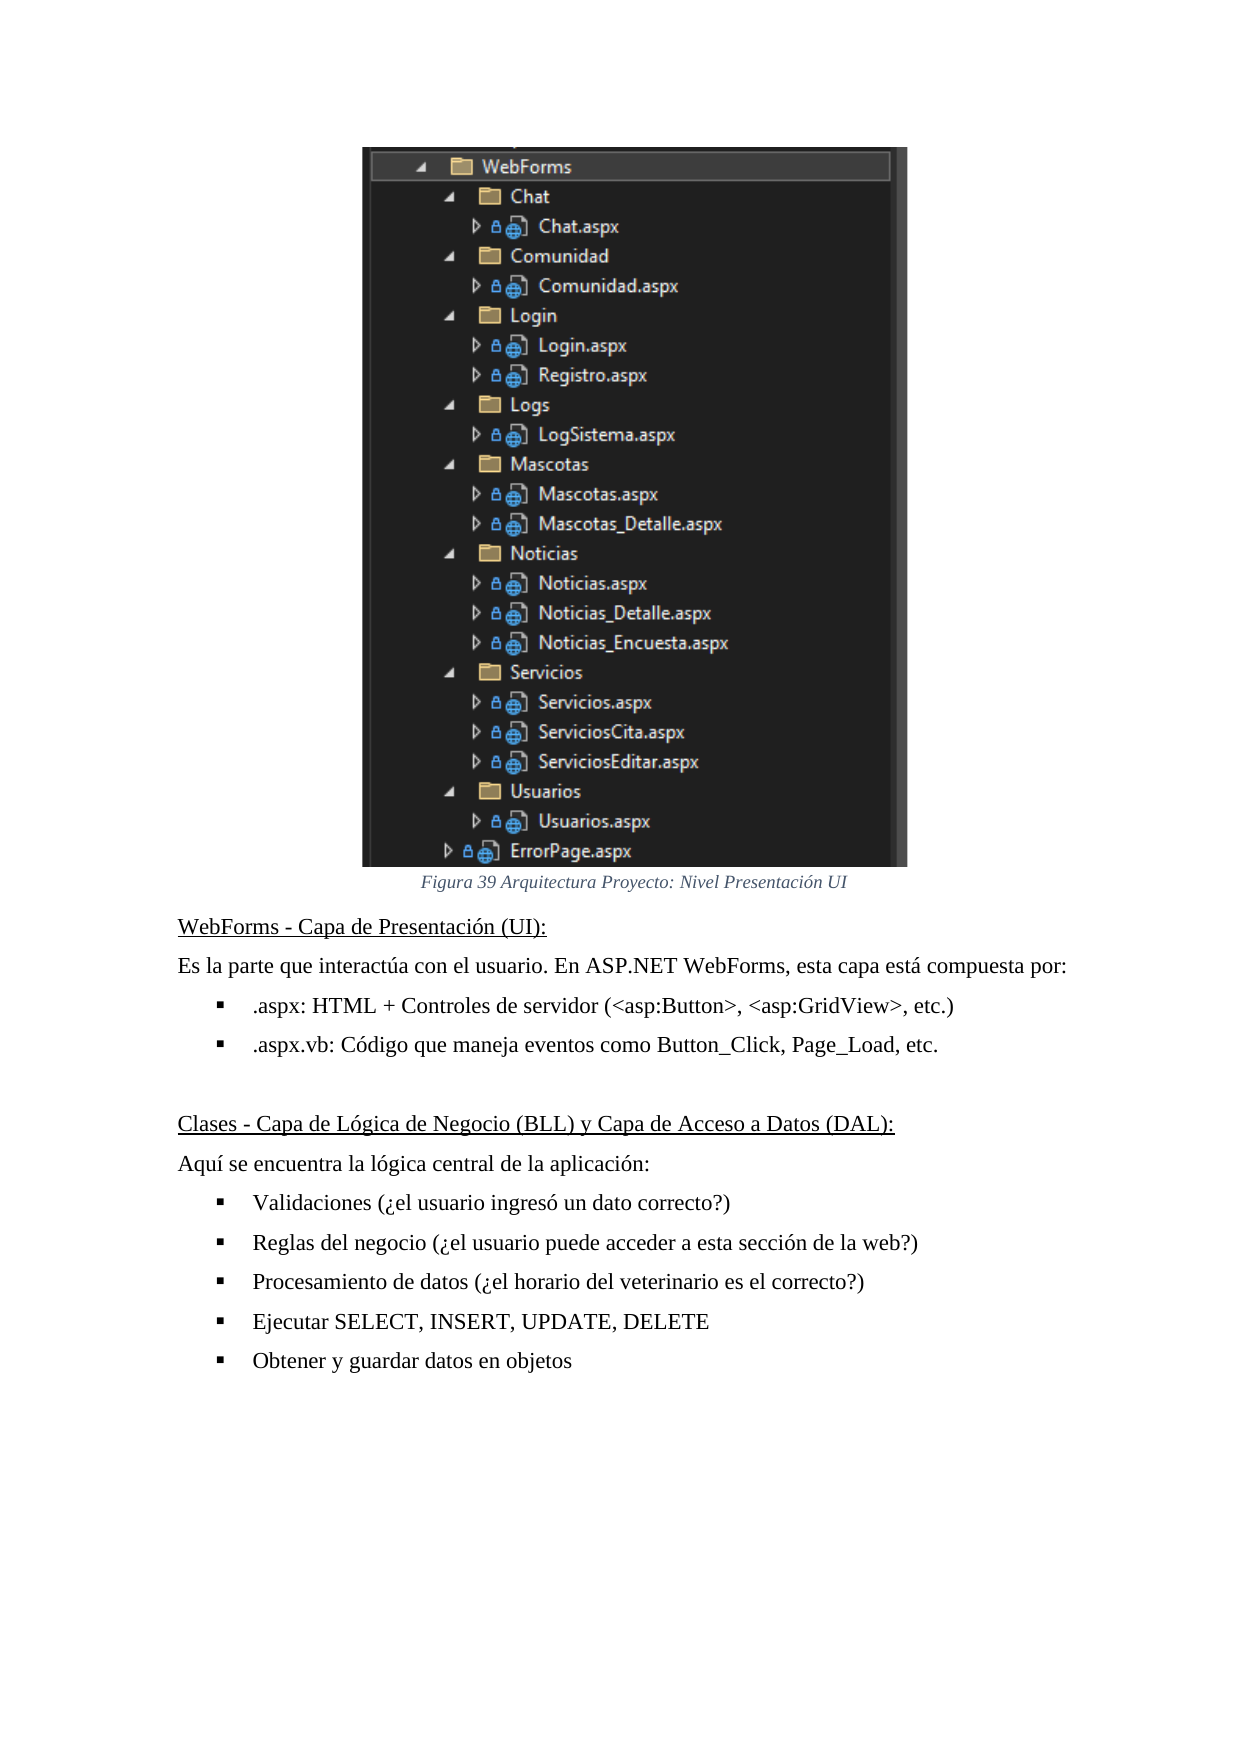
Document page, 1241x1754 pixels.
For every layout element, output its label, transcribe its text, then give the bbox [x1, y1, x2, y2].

list Obtener y guardar datos en objetos [215, 1347, 1092, 1374]
text Aquí se encuentra la lógica central de la aplicación: [177, 1150, 1092, 1176]
text Clases - Capa de Lógica de Negocio (BLL) y Capa de Acceso a Datos (DAL): [177, 1110, 1092, 1137]
list .aspx: HTML + Controles de servidor (<asp:Button>, <asp:GridView>, etc.) [215, 992, 1092, 1018]
list .aspx.vb: Código que maneja eventos como Button_Click, Page_Load, etc. [215, 1031, 1092, 1058]
picture [362, 147, 908, 867]
list Validaciones (¿el usuario ingresó un dato correcto?) [215, 1189, 1092, 1216]
text Es la parte que interactúa con el usuario. En ASP.NET WebForms, esta capa está compuesta por: [177, 952, 1092, 979]
list Reglas del negocio (¿el usuario puede acceder a esta sección de la web?) [215, 1229, 1092, 1255]
list Procesamiento de datos (¿el horario del veterinario es el correcto?) [215, 1268, 1092, 1295]
text Figura 39 Arquitectura Proyecto: Nivel Presentación UI [177, 871, 1092, 892]
text WebForms - Capa de Presentación (UI): [177, 913, 1092, 939]
list Ejecutar SELECT, INSERT, UPDATE, DELETE [215, 1308, 1092, 1334]
